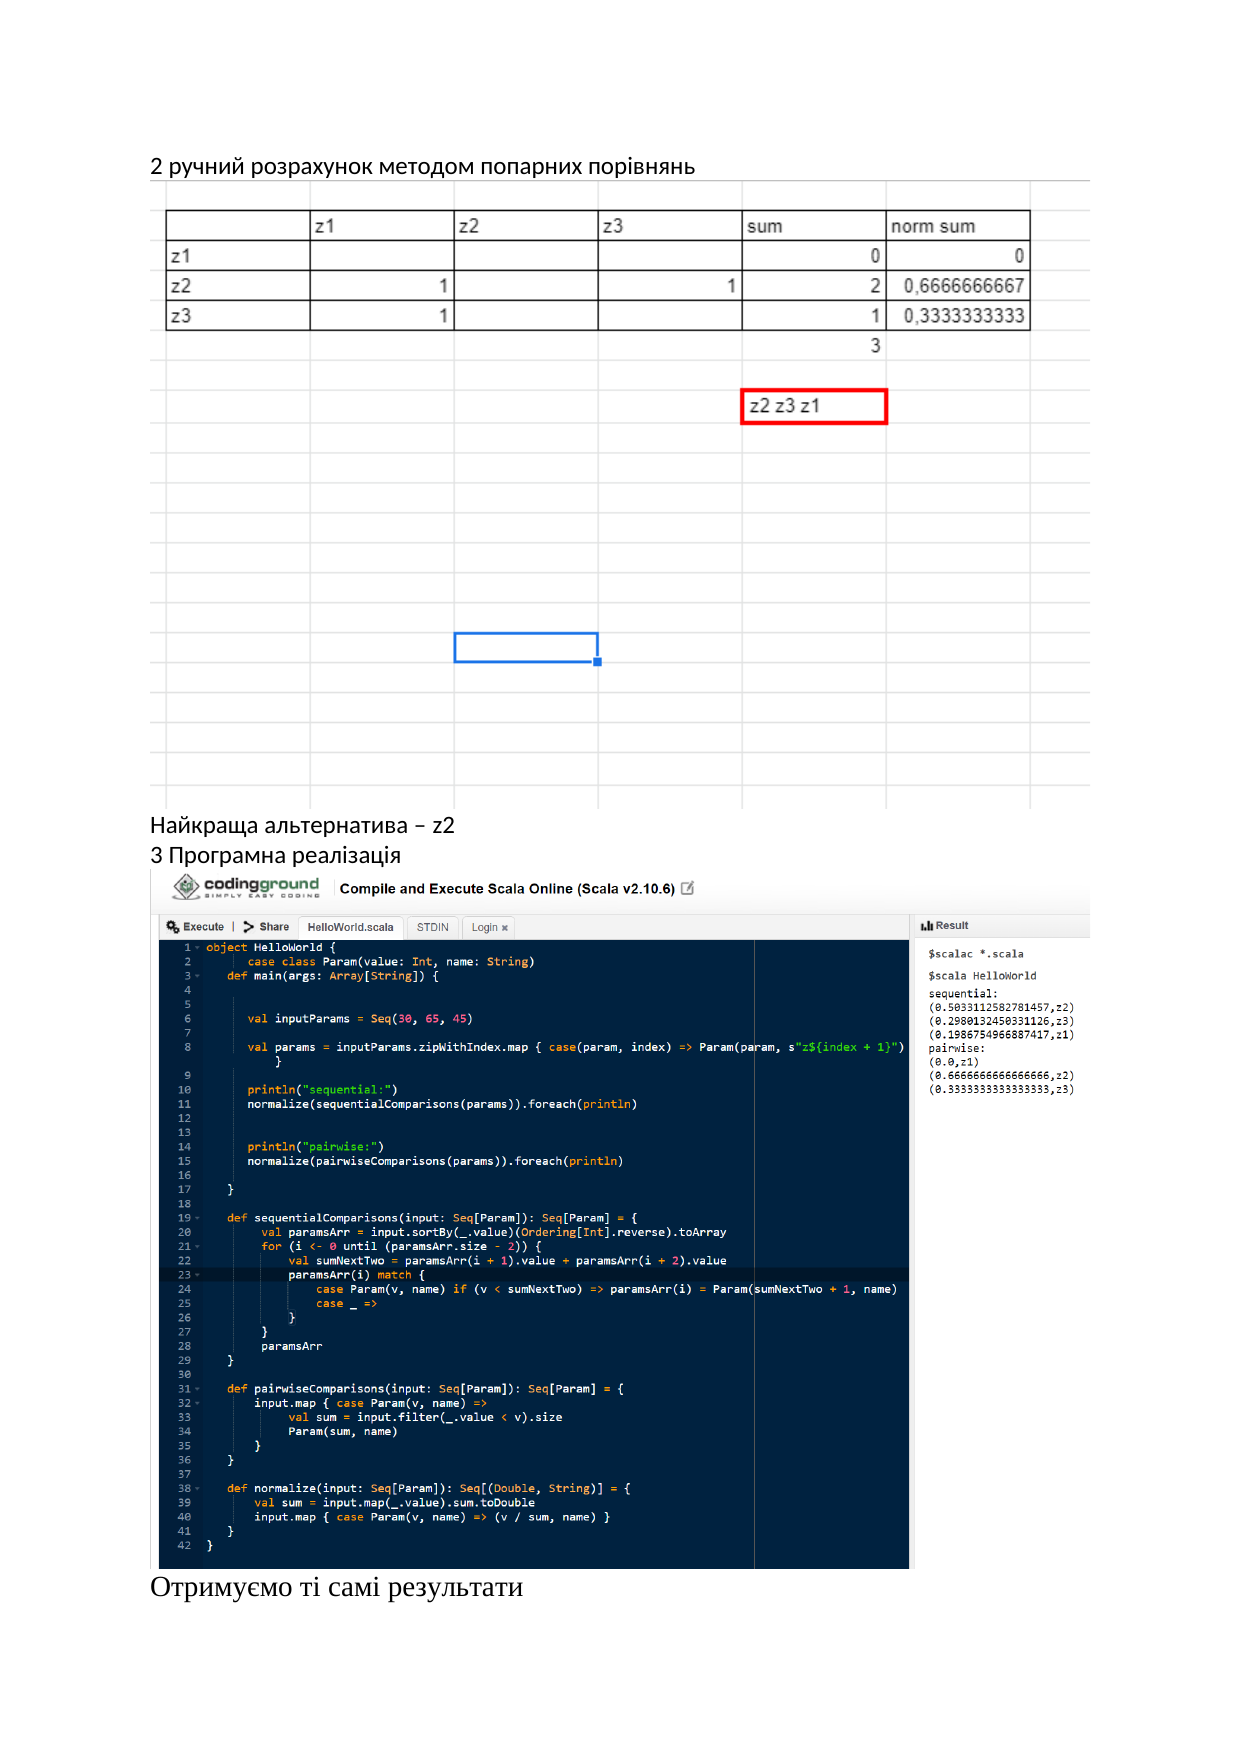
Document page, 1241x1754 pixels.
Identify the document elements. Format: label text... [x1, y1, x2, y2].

picture [150, 869, 1091, 1569]
text Отримуємо ті самі результати [150, 1569, 1090, 1602]
text Найкраща альтернатива – z2 [150, 809, 1090, 839]
text 2 ручний розрахунок методом попарних порівнянь [150, 150, 1090, 180]
text 3 Програмна реалізація [150, 839, 1090, 869]
picture [150, 180, 1091, 809]
